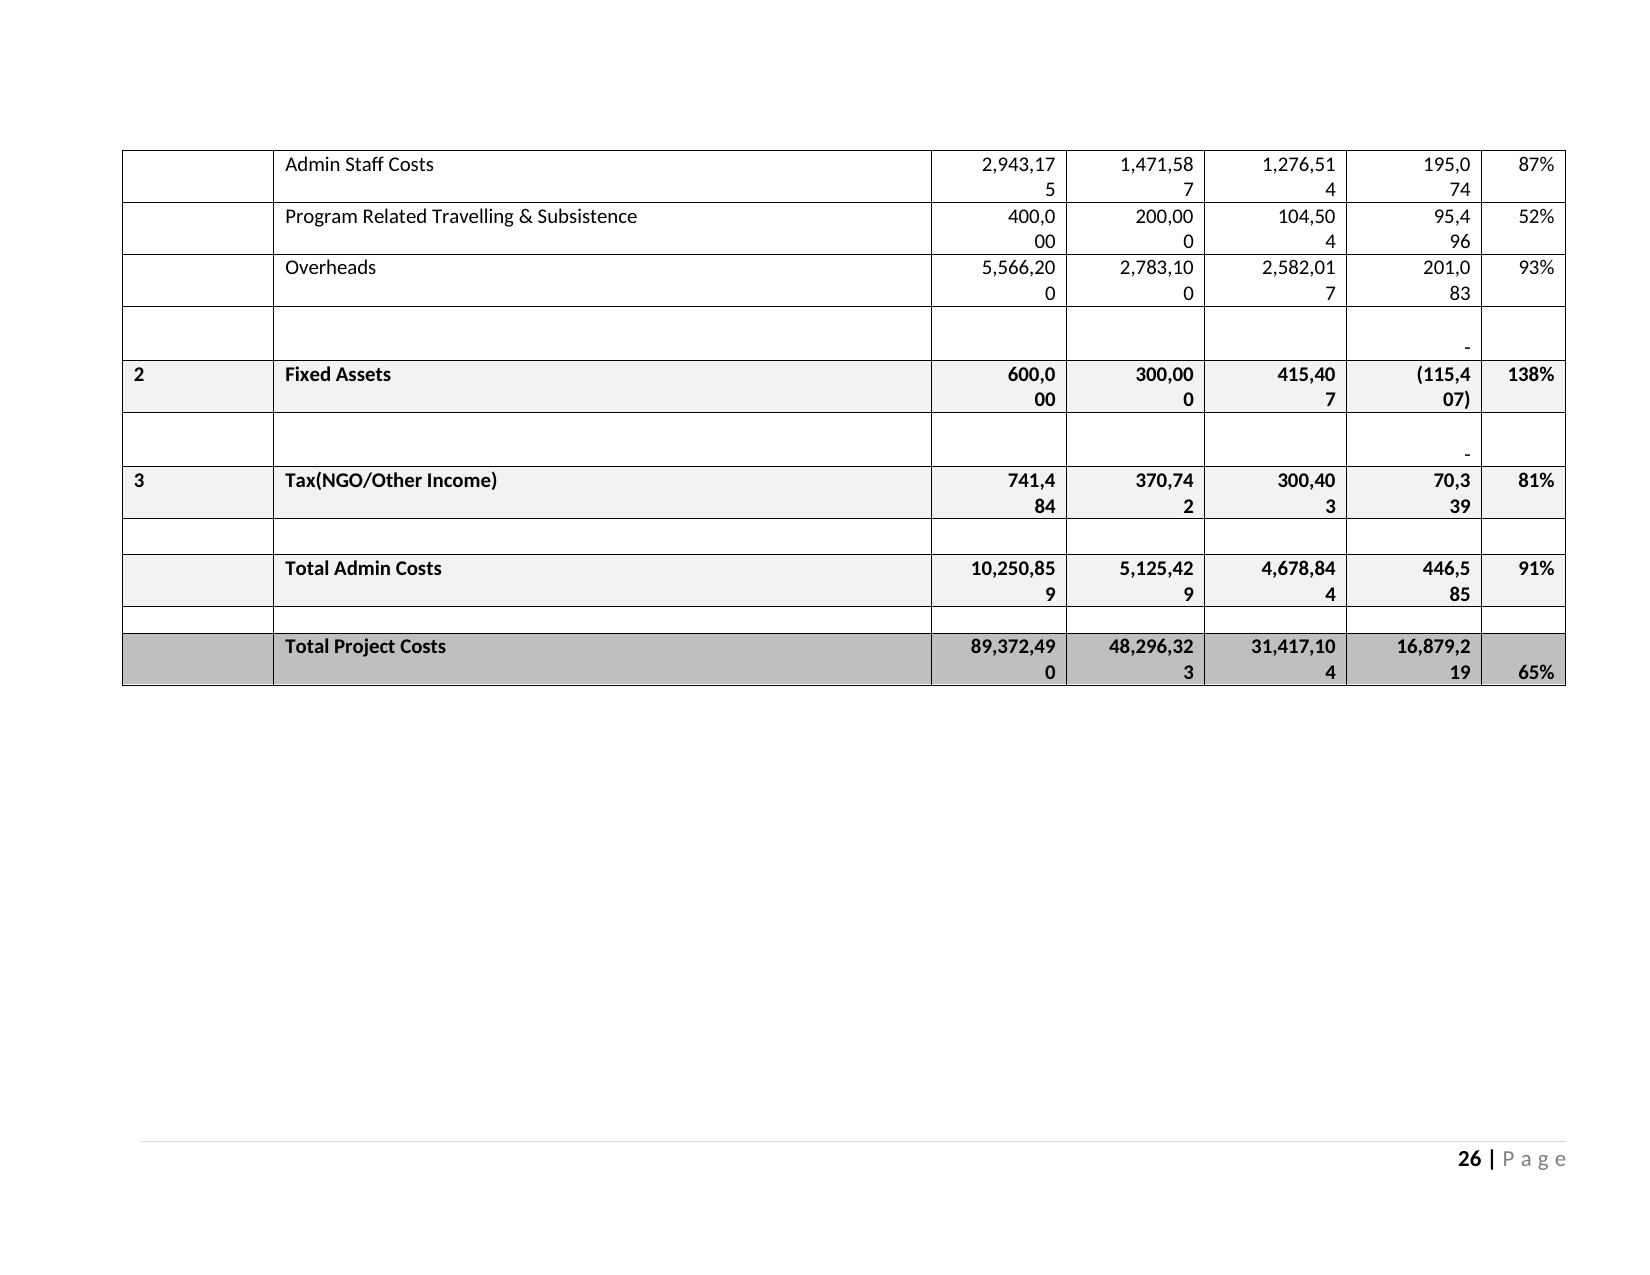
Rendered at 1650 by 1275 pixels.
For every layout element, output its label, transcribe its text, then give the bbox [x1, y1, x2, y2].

table_cell 600,000 [932, 361, 1066, 412]
table_cell 446,585 [1347, 555, 1481, 606]
table_cell 2,943,175 [932, 151, 1066, 202]
table_cell [1205, 607, 1346, 633]
table_cell [274, 607, 931, 633]
table_cell [123, 413, 273, 466]
table_cell 87% [1482, 151, 1565, 202]
table_cell [1205, 519, 1346, 554]
table_cell [1482, 413, 1565, 466]
table_cell [1482, 307, 1565, 360]
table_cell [274, 203, 931, 254]
table_cell 48,296,323 [1067, 634, 1204, 684]
table_cell 2,783,100 [1067, 255, 1204, 306]
table_cell [932, 519, 1066, 554]
table_cell [1347, 519, 1481, 554]
table_cell [1067, 519, 1204, 554]
table_cell [1482, 519, 1565, 554]
table_cell 89,372,490 [932, 634, 1066, 684]
table_cell [123, 151, 273, 202]
table_cell [1482, 607, 1565, 633]
table_cell 65% [1482, 634, 1565, 684]
table_cell 104,504 [1205, 203, 1346, 254]
table_cell [1347, 607, 1481, 633]
table_cell 16,879,219 [1347, 634, 1481, 684]
table_cell 5,566,200 [932, 255, 1066, 306]
table_cell Total Admin Costs [274, 555, 931, 606]
table_cell [1067, 307, 1204, 360]
table_cell [123, 203, 273, 254]
table_cell [932, 413, 1066, 466]
table_cell 201,083 [1347, 255, 1481, 306]
table_cell 2,582,017 [1205, 255, 1346, 306]
table_cell 3 [123, 467, 273, 518]
table_cell - [1347, 413, 1481, 466]
table_cell 1,276,514 [1205, 151, 1346, 202]
table_cell 81% [1482, 467, 1565, 518]
table_cell Admin Staff Costs [274, 151, 931, 202]
table_cell 52% [1482, 203, 1565, 254]
table_cell [123, 255, 273, 306]
table_cell Fixed Assets [274, 361, 931, 412]
table_cell 300,403 [1205, 467, 1346, 518]
table_cell 4,678,844 [1205, 555, 1346, 606]
table_cell 10,250,859 [932, 555, 1066, 606]
table_cell [123, 634, 273, 684]
table_cell 741,484 [932, 467, 1066, 518]
table_cell 400,000 [932, 203, 1066, 254]
table_cell [1067, 413, 1204, 466]
table_cell Tax(NGO/Other Income) [274, 467, 931, 518]
table_cell [274, 519, 931, 554]
table_cell [274, 307, 931, 360]
table_cell 195,074 [1347, 151, 1481, 202]
table_cell [123, 607, 273, 633]
table_cell 1,471,587 [1067, 151, 1204, 202]
table_cell 2 [123, 361, 273, 412]
table_cell 5,125,429 [1067, 555, 1204, 606]
table_cell (115,407) [1347, 361, 1481, 412]
table_cell 93% [1482, 255, 1565, 306]
table_cell 70,339 [1347, 467, 1481, 518]
table_cell [123, 555, 273, 606]
table_cell 31,417,104 [1205, 634, 1346, 684]
table_cell Total Project Costs [274, 634, 931, 684]
table_cell 95,496 [1347, 203, 1481, 254]
table_cell [1205, 413, 1346, 466]
table_cell [1205, 307, 1346, 360]
table_cell [1067, 607, 1204, 633]
table_cell 138% [1482, 361, 1565, 412]
table_cell 200,000 [1067, 203, 1204, 254]
table_cell 415,407 [1205, 361, 1346, 412]
table_cell [123, 307, 273, 360]
table_cell [932, 307, 1066, 360]
table_cell [123, 519, 273, 554]
table_cell 300,000 [1067, 361, 1204, 412]
table_cell 370,742 [1067, 467, 1204, 518]
table_cell 91% [1482, 555, 1565, 606]
table_cell Overheads [274, 255, 931, 306]
table_cell - [1347, 307, 1481, 360]
table_cell [932, 607, 1066, 633]
table_cell [274, 413, 931, 466]
